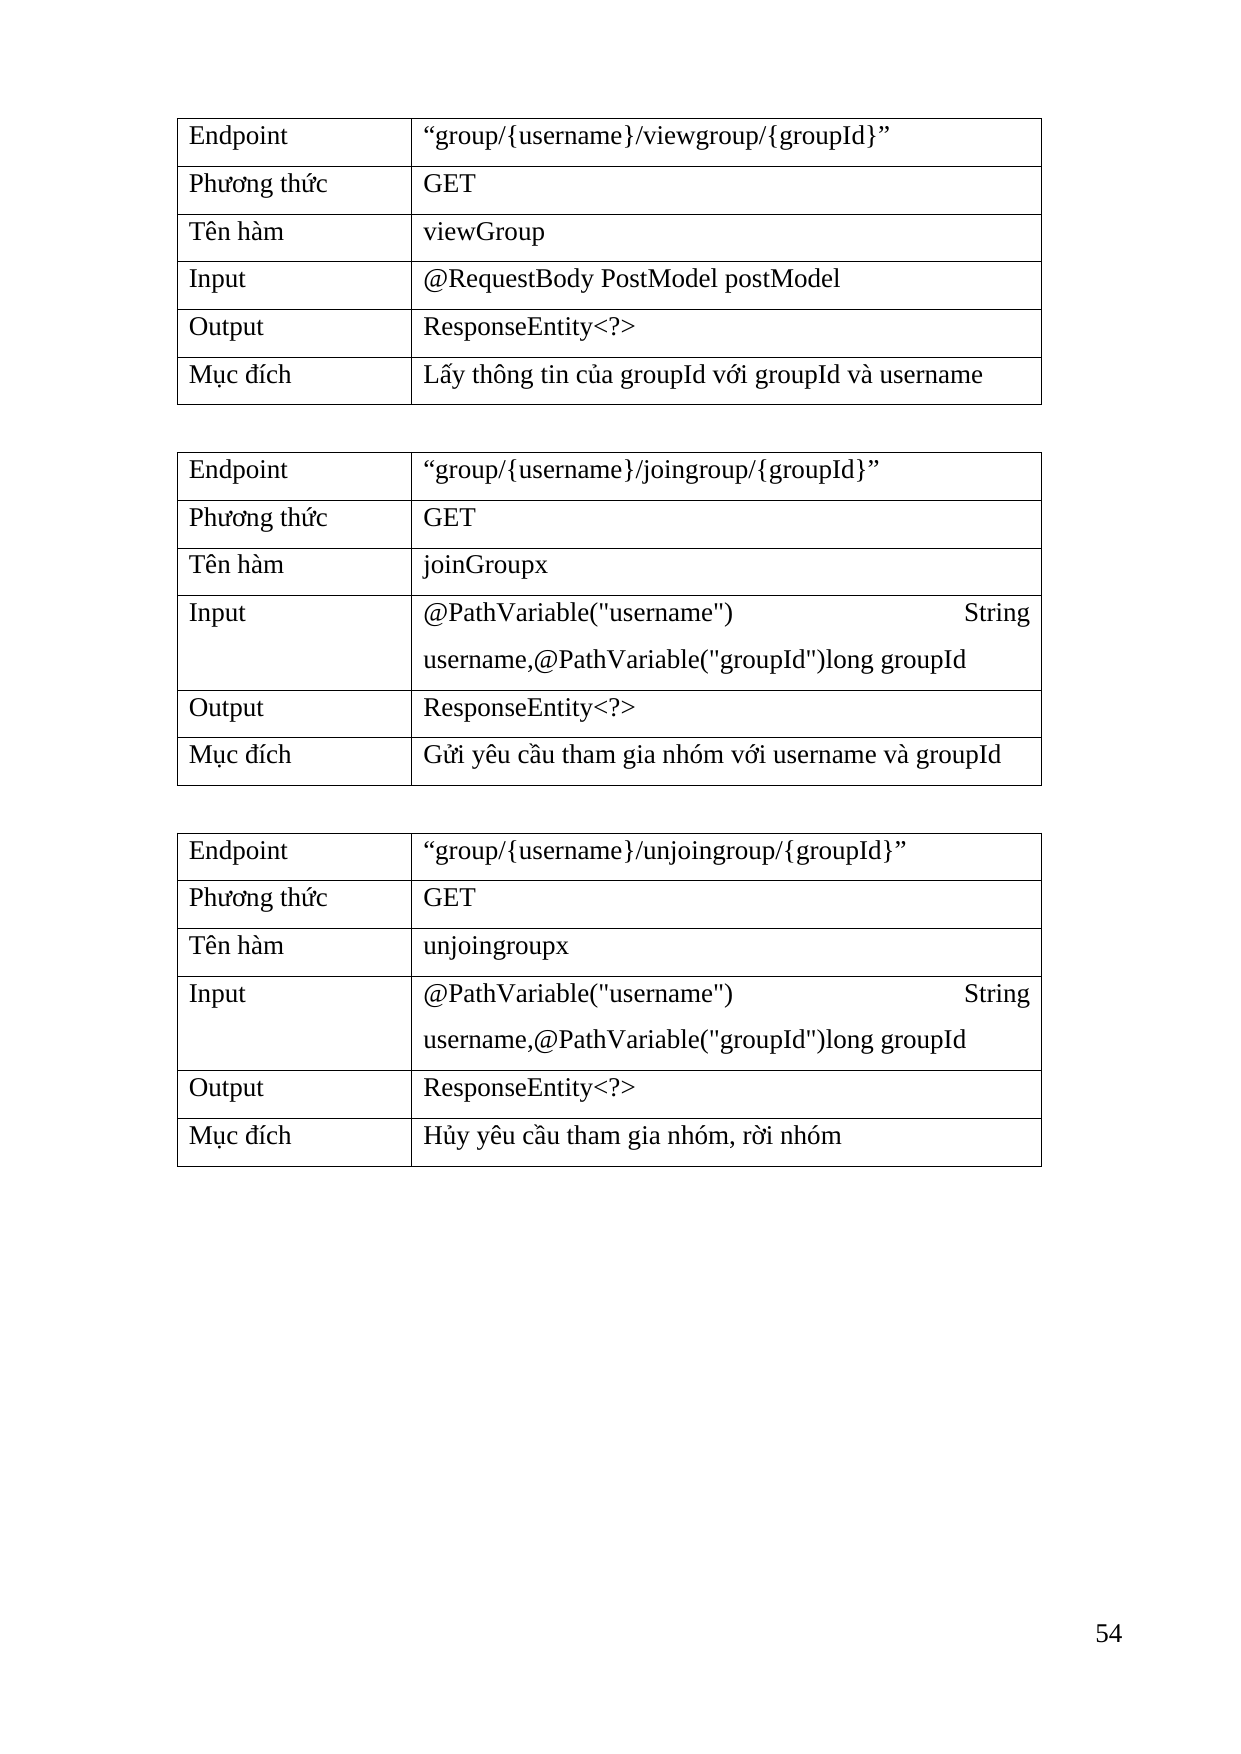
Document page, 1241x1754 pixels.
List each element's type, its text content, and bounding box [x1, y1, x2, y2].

table_cell unjoingroupx [412, 929, 1041, 976]
table_cell Gửi yêu cầu tham gia nhóm với username và groupId [412, 738, 1041, 785]
table_cell Phương thức [178, 501, 411, 547]
table_cell @RequestBody PostModel postModel [412, 262, 1041, 309]
table_cell Lấy thông tin của groupId với groupId và username [412, 358, 1041, 404]
table_header Endpoint [178, 453, 411, 500]
table_header “group/{username}/viewgroup/{groupId}” [412, 119, 1041, 166]
table_cell Phương thức [178, 167, 411, 213]
table_cell Tên hàm [178, 215, 411, 261]
table_cell Output [178, 1071, 411, 1118]
table_cell Output [178, 691, 411, 737]
table_header Endpoint [178, 834, 411, 880]
table_cell GET [412, 501, 1041, 547]
table_cell ResponseEntity<?> [412, 691, 1041, 737]
table_cell Tên hàm [178, 549, 411, 595]
table_cell Input [178, 596, 411, 689]
table_cell Output [178, 310, 411, 357]
table_cell joinGroupx [412, 549, 1041, 595]
table_cell Input [178, 977, 411, 1070]
table_cell Tên hàm [178, 929, 411, 976]
table_cell @PathVariable("username") String username,@PathVariable("groupId")long groupId [412, 596, 1041, 689]
table_cell Phương thức [178, 881, 411, 928]
table_cell Input [178, 262, 411, 309]
table_cell ResponseEntity<?> [412, 1071, 1041, 1118]
table_header “group/{username}/joingroup/{groupId}” [412, 453, 1041, 500]
table_cell ResponseEntity<?> [412, 310, 1041, 357]
table_cell Hủy yêu cầu tham gia nhóm, rời nhóm [412, 1119, 1041, 1166]
table_cell Mục đích [178, 1119, 411, 1166]
table_cell @PathVariable("username") String username,@PathVariable("groupId")long groupId [412, 977, 1041, 1070]
table_header Endpoint [178, 119, 411, 166]
table_cell Mục đích [178, 738, 411, 785]
table_header “group/{username}/unjoingroup/{groupId}” [412, 834, 1041, 880]
table_cell GET [412, 167, 1041, 213]
table_cell Mục đích [178, 358, 411, 404]
table_cell viewGroup [412, 215, 1041, 261]
table_cell GET [412, 881, 1041, 928]
